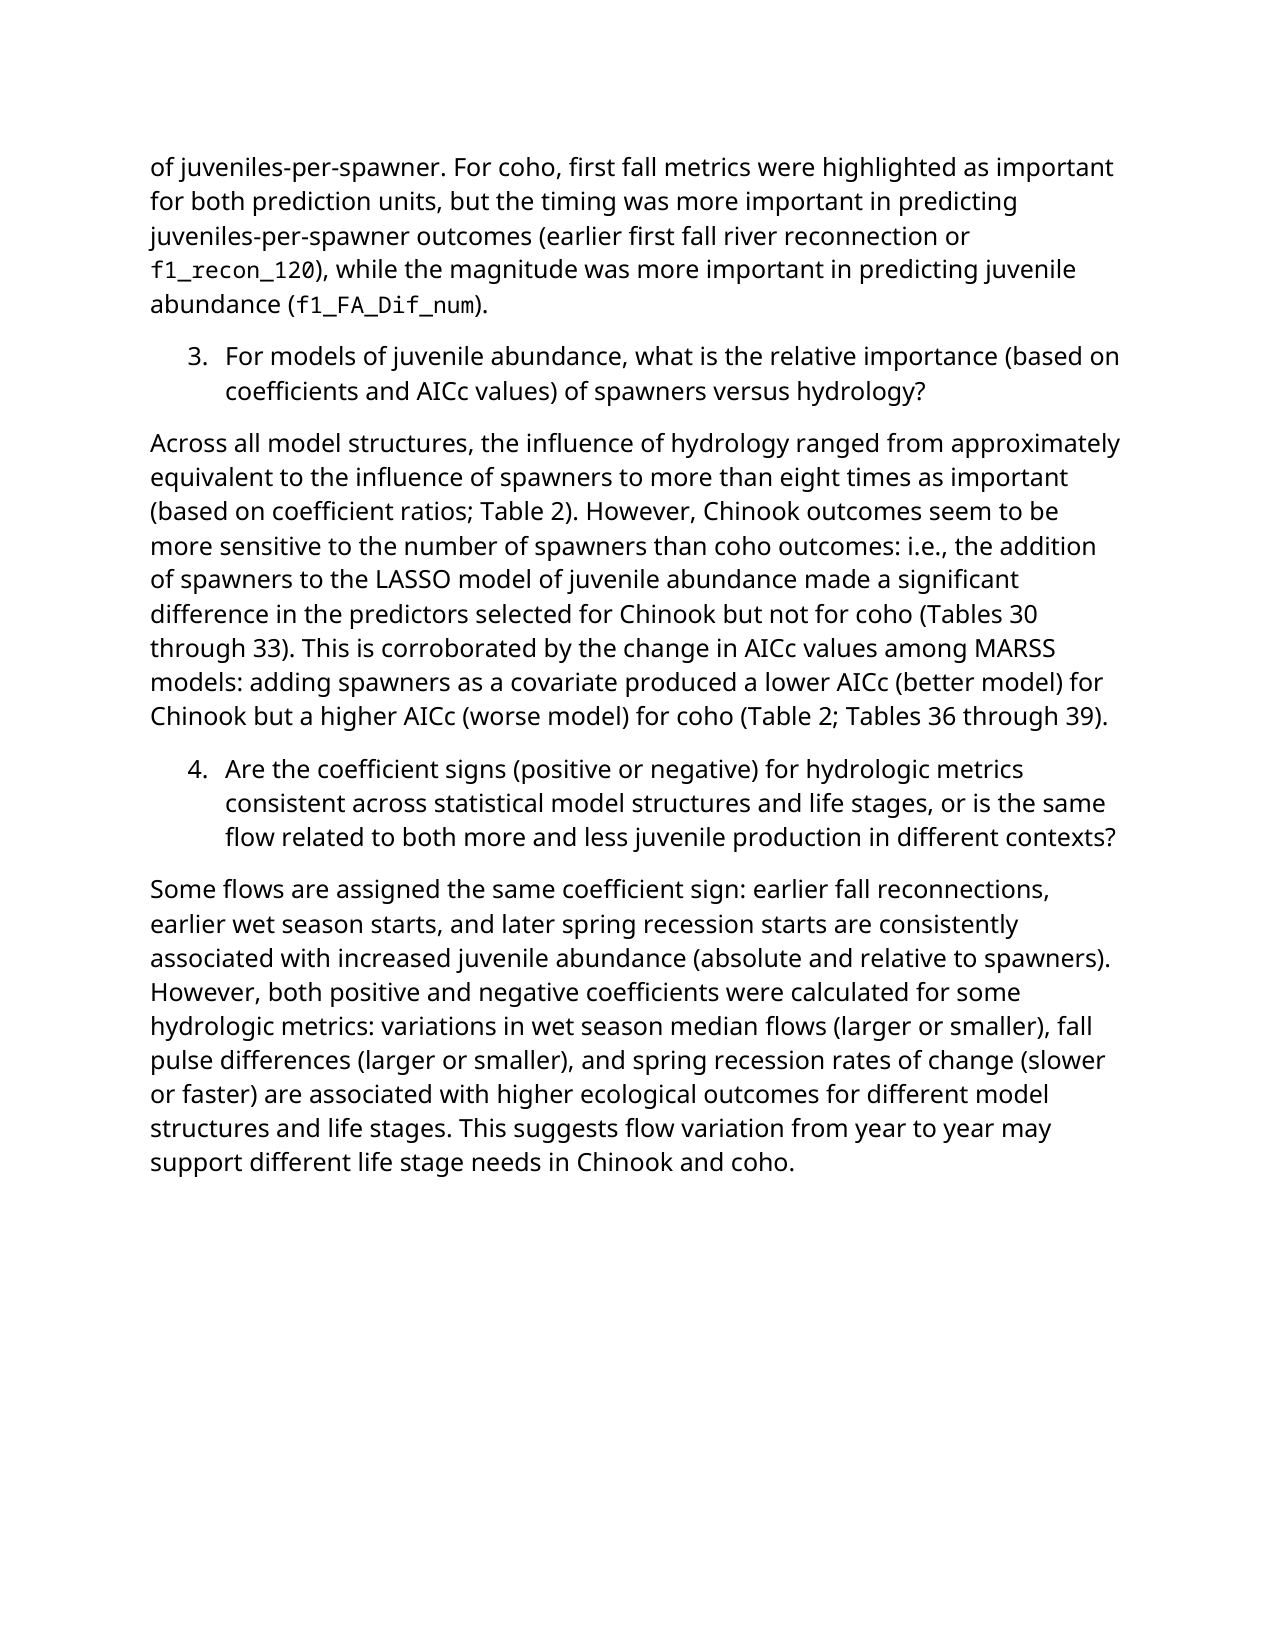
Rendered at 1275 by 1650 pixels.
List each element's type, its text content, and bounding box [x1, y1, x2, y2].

text Some flows are assigned the same coefficient sign: earlier fall reconnections, earlier wet season starts, and later spring recession starts are consistently associated with increased juvenile abundance (absolute and relative to spawners). However, both positive and negative coefficients were calculated for some hydrologic metrics: variations in wet season median flows (larger or smaller), fall pulse differences (larger or smaller), and spring recession rates of change (slower or faster) are associated with higher ecological outcomes for different model structures and life stages. This suggests flow variation from year to year may support different life stage needs in Chinook and coho. [150, 872, 1125, 1179]
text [150, 150, 1125, 320]
text Across all model structures, the influence of hydrology ranged from approximately equivalent to the influence of spawners to more than eight times as important (based on coefficient ratios; Table 2). However, Chinook outcomes seem to be more sensitive to the number of spawners than coho outcomes: i.e., the addition of spawners to the LASSO model of juvenile abundance made a significant difference in the predictors selected for Chinook but not for coho (Tables 30 through 33). This is corroborated by the change in AICc values among MARSS models: adding spawners as a covariate produced a lower AICc (better model) for Chinook but a higher AICc (worse model) for coho (Table 2; Tables 36 through 39). [150, 426, 1125, 732]
list For models of juvenile abundance, what is the relative importance (based on coefficients and AICc values) of spawners versus hydrology? [187, 339, 1125, 407]
list Are the coefficient signs (positive or negative) for hydrologic metrics consistent across statistical model structures and life stages, or is the same flow related to both more and less juvenile production in different contexts? [187, 751, 1125, 853]
